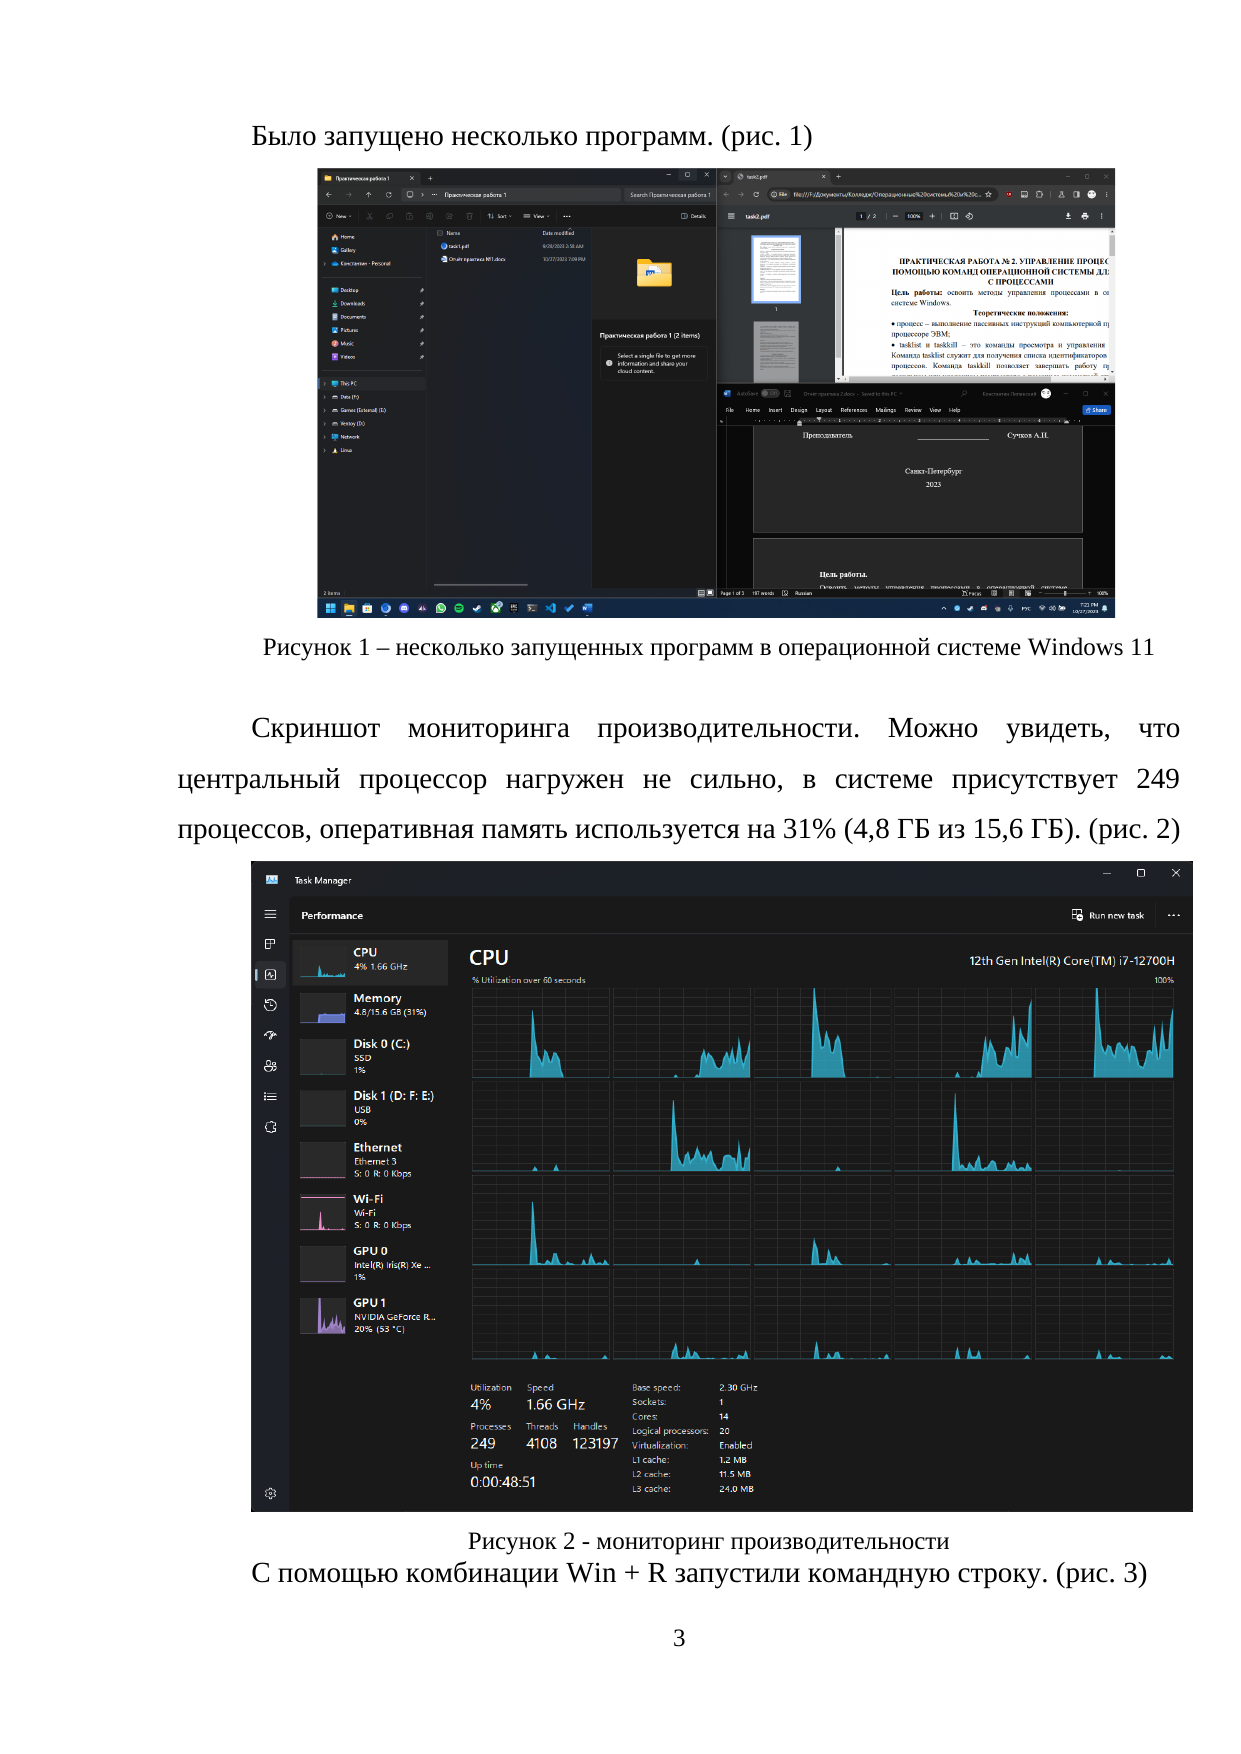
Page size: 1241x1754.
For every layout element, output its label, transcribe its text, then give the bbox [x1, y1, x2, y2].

text Было запущено несколько программ. (рис. 1) [177, 118, 1181, 152]
text Скриншот мониторинга производительности. Можно увидеть, что центральный процессор нагружен не сильно, в системе присутствует 249 процессов, оперативная память используется на 31% (4,8 ГБ из 15,6 ГБ). (рис. 2) [177, 711, 1181, 845]
picture [251, 861, 1193, 1512]
text С помощью комбинации Win + R запустили командную строку. (рис. 3) [177, 1555, 1181, 1588]
picture [317, 168, 1116, 618]
